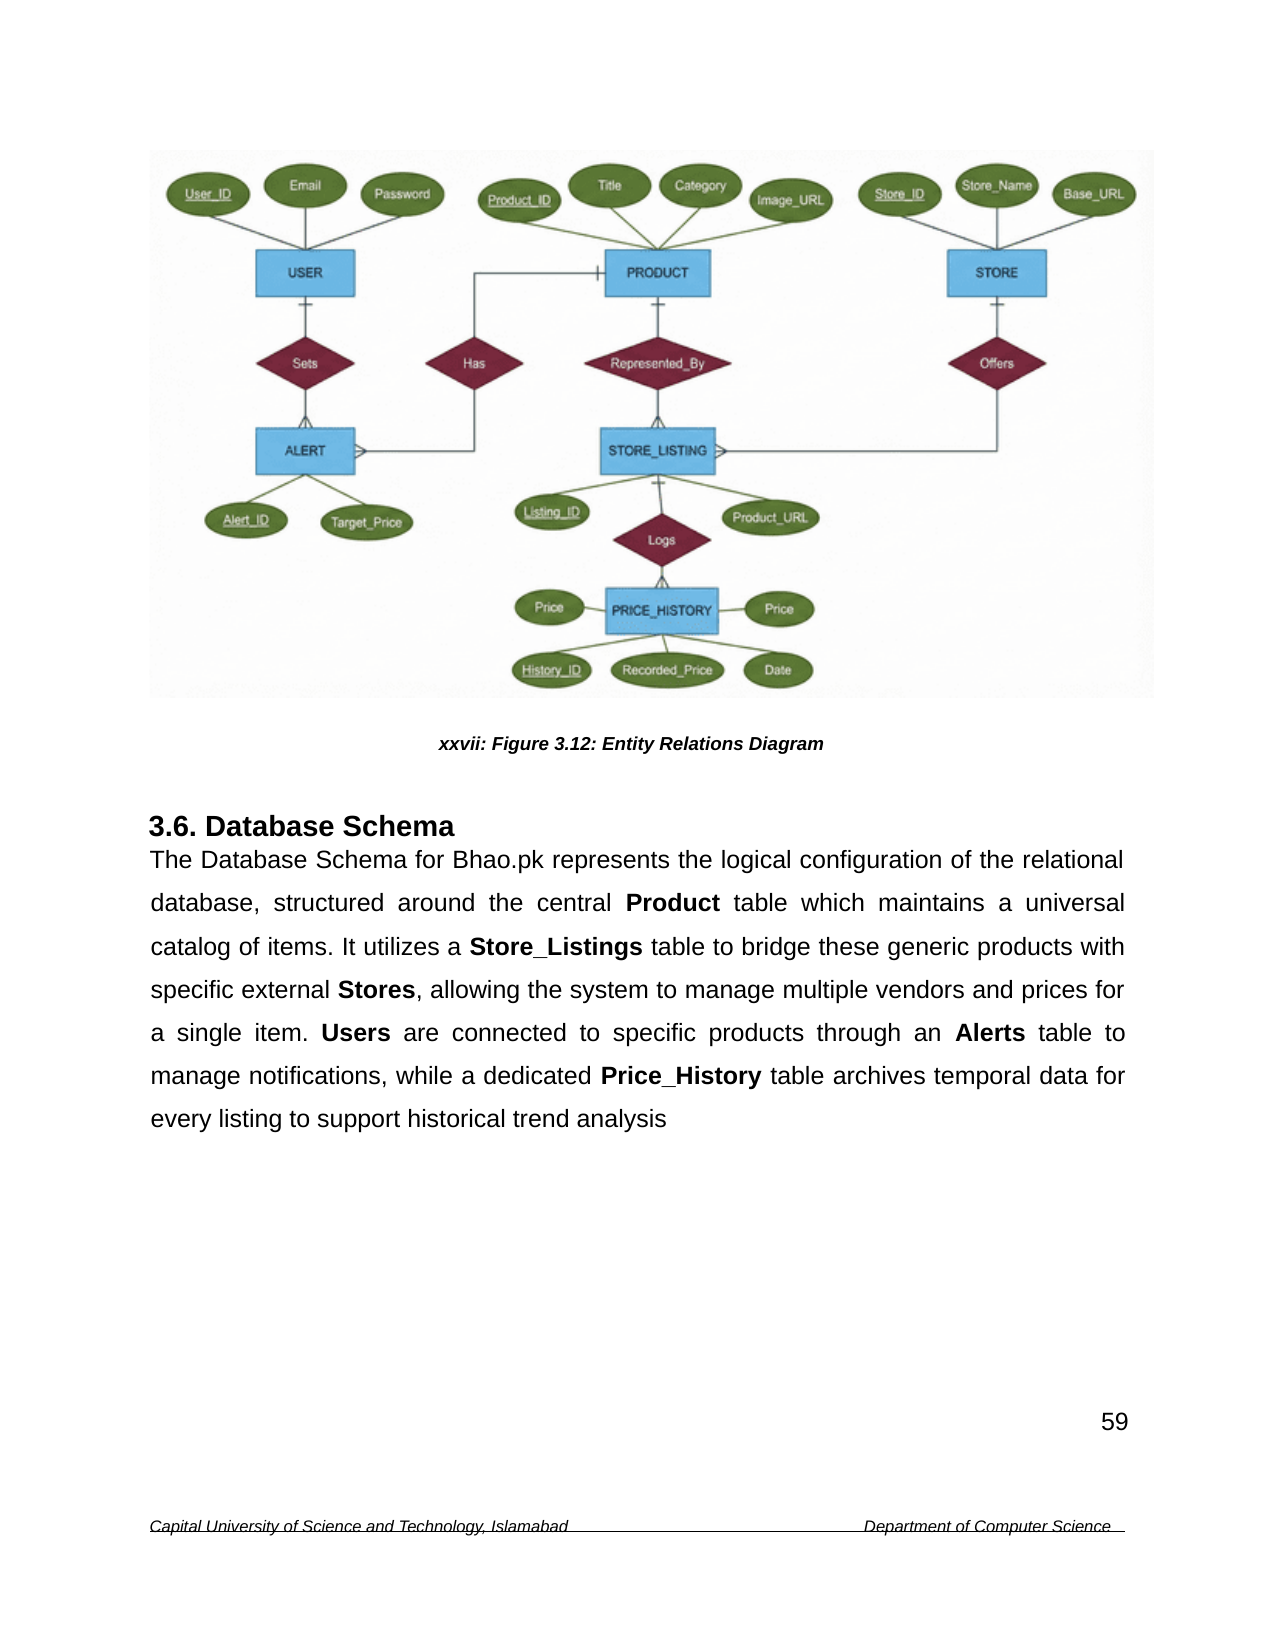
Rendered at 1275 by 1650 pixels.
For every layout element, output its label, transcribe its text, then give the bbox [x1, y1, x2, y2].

subtitle 3.6. Database Schema [148, 809, 1028, 843]
text The Database Schema for Bhao.pk represents the logical configuration of the relational database, structured around the central Product table which maintains a universal catalog of items. It utilizes a Store_Listings table to bridge these generic products with specific external Stores, allowing the system to manage multiple vendors and prices for a single item. Users are connected to specific products through an Alerts table to manage notifications, while a dedicated Price_History table archives temporal data for every listing to support historical trend analysis [149, 845, 1126, 1133]
picture [149, 150, 1154, 698]
text xxvii: Figure 3.12: Entity Relations Diagram [236, 733, 1028, 754]
